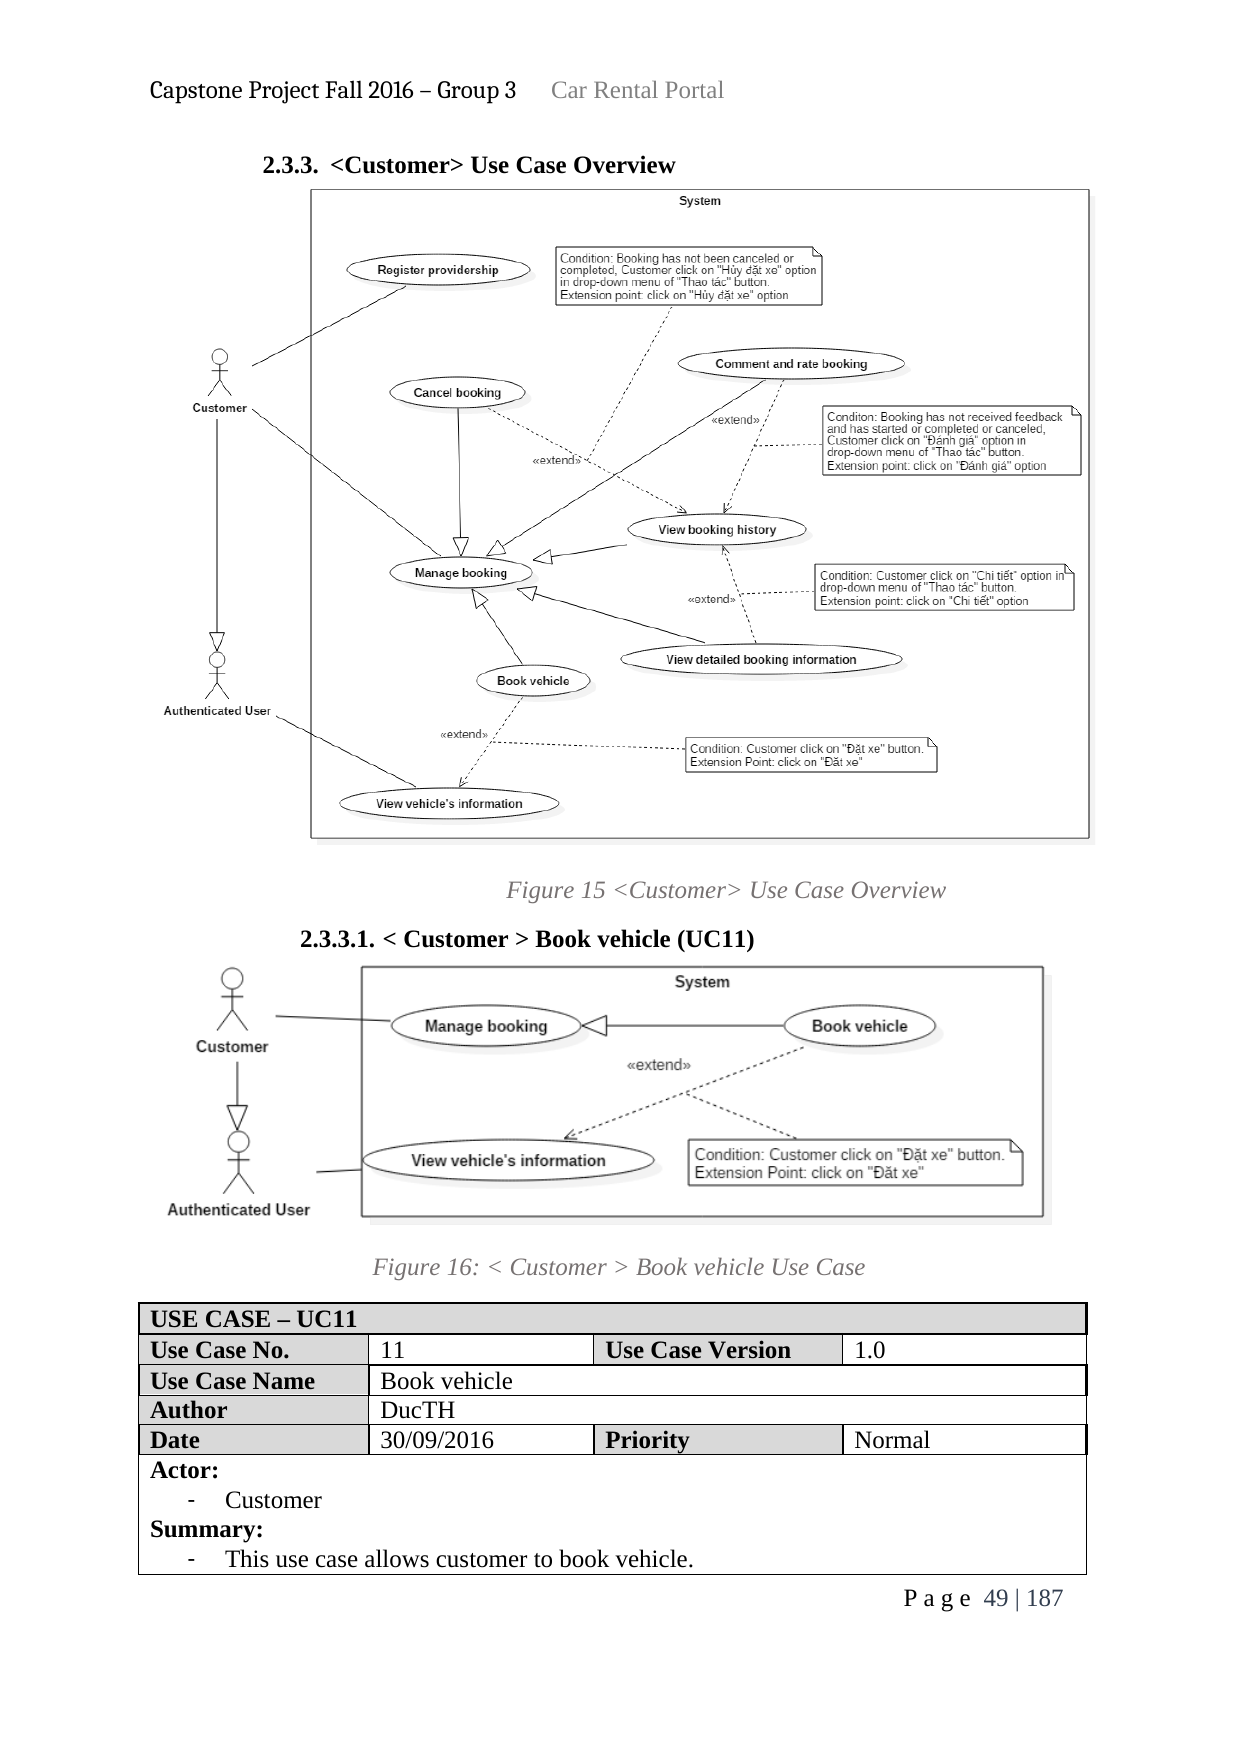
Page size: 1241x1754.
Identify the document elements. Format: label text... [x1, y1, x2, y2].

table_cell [139, 1455, 1086, 1574]
table_cell Use Case No. [139, 1335, 368, 1364]
table_cell 1.0 [843, 1335, 1086, 1364]
table_cell 11 [369, 1335, 593, 1364]
table_cell DucTH [369, 1396, 1086, 1424]
table_cell Normal [844, 1425, 1085, 1454]
table_cell Book vehicle [370, 1366, 1085, 1394]
picture [150, 180, 1105, 856]
table_cell Date [140, 1425, 368, 1454]
picture [150, 955, 1090, 1234]
table_cell Priority [595, 1425, 842, 1454]
table_cell Use Case Version [594, 1335, 842, 1364]
subtitle <Customer> Use Case Overview [262, 150, 1090, 179]
text Figure 15 <Customer> Use Case Overview [469, 875, 1090, 903]
table_cell Author [139, 1396, 368, 1424]
table_cell Use Case Name [140, 1365, 368, 1394]
table_cell 30/09/2016 [370, 1425, 593, 1454]
subtitle < Customer > Book vehicle (UC11) [300, 924, 1090, 953]
table_header USE CASE – UC11 [140, 1304, 1085, 1333]
text Figure 16: < Customer > Book vehicle Use Case [150, 1252, 1090, 1281]
